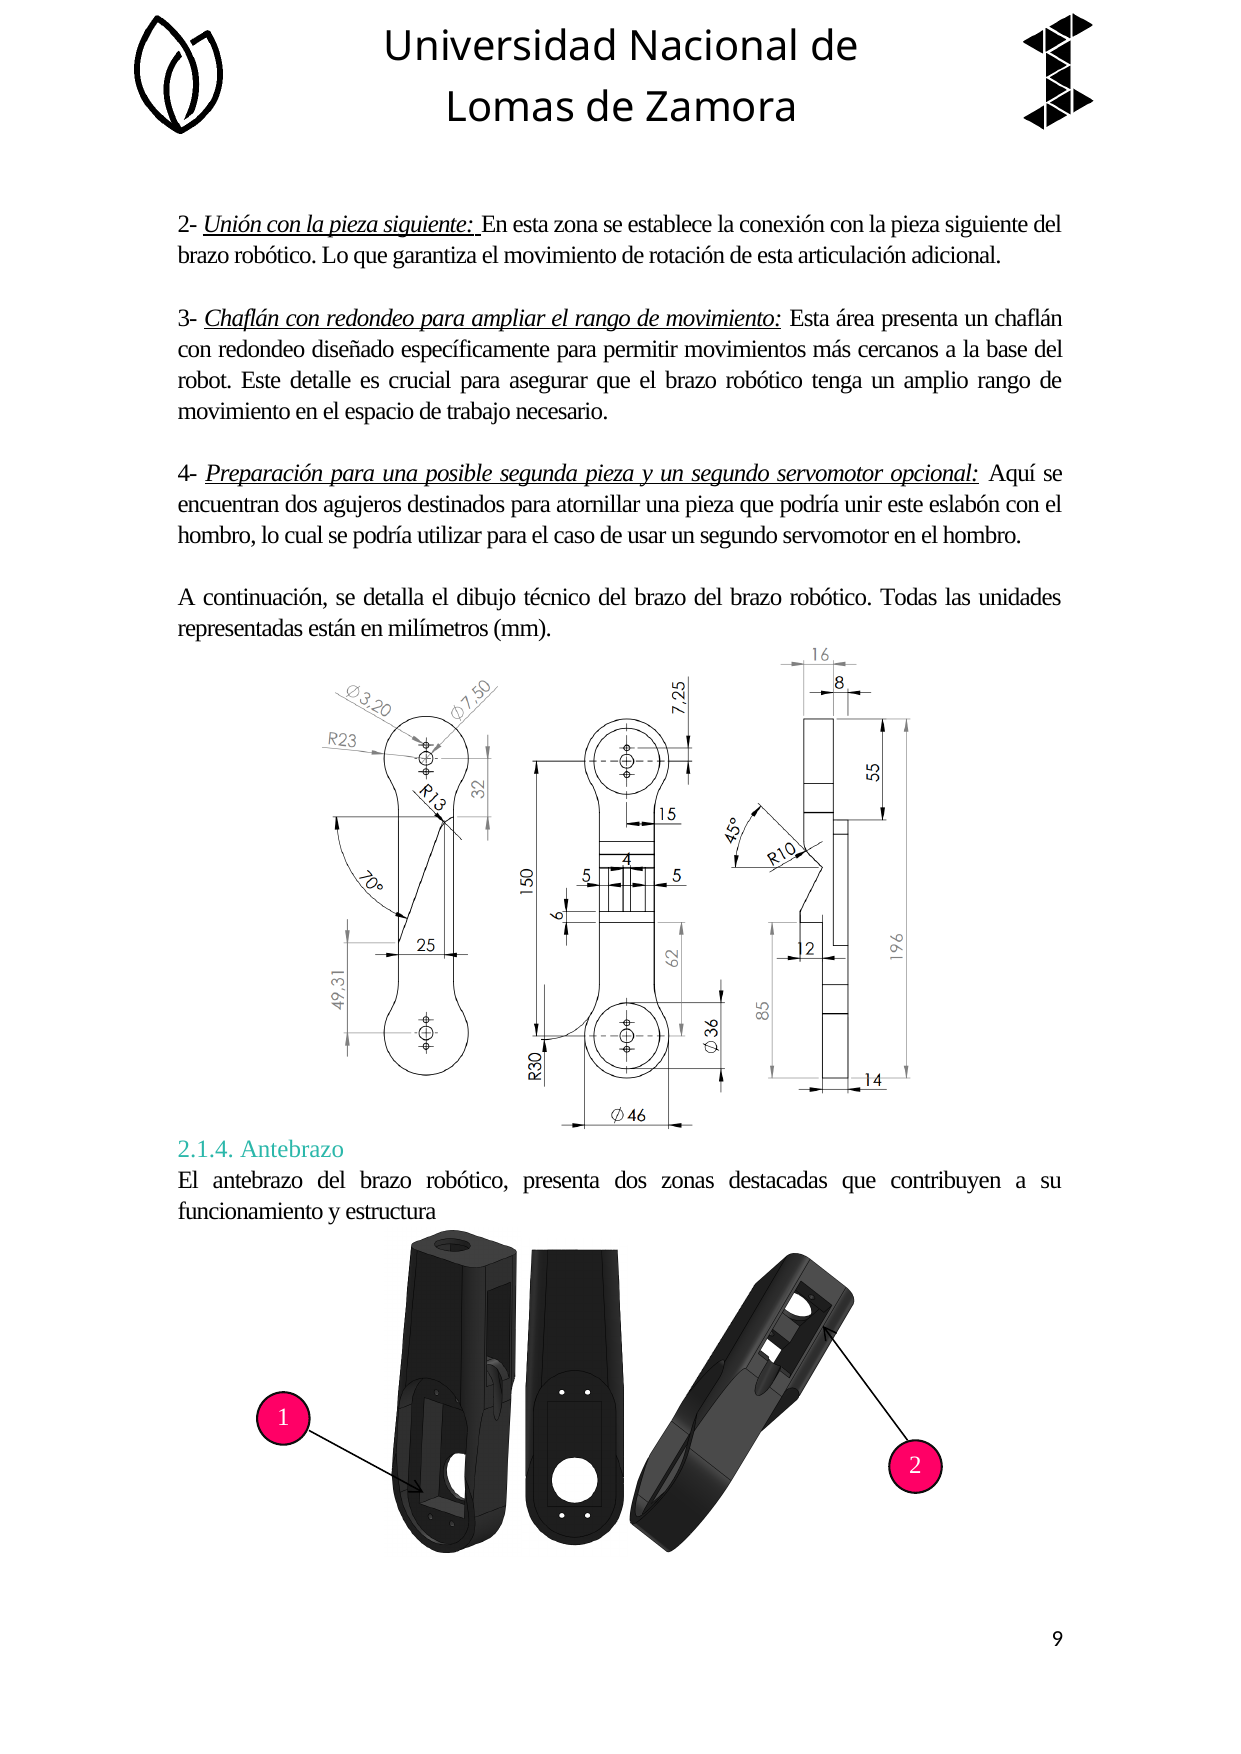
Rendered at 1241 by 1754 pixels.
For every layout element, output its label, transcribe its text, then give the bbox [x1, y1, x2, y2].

text 3- Chaflán con redondeo para ampliar el rango de movimiento: Esta área presenta un chaflán con redondeo diseñado específicamente para permitir movimientos más cercanos a la base del robot. Este detalle es crucial para asegurar que el brazo robótico tenga un amplio rango de movimiento en el espacio de trabajo necesario. [177, 303, 1063, 424]
text 2.1.4. Antebrazo [177, 1134, 1063, 1163]
text El antebrazo del brazo robótico, presenta dos zonas destacadas que contribuyen a su funcionamiento y estructura [177, 1165, 1063, 1225]
text A continuación, se detalla el dibujo técnico del brazo del brazo robótico. Todas las unidades representadas están en milímetros (mm). [177, 582, 1063, 642]
text 4- Preparación para una posible segunda pieza y un segundo servomotor opcional: Aquí se encuentran dos agujeros destinados para atornillar una pieza que podría unir este eslabón con el hombro, lo cual se podría utilizar para el caso de usar un segundo servomotor en el hombro. [177, 458, 1063, 549]
picture [1017, 3, 1102, 138]
picture [131, 11, 225, 138]
text 2- Unión con la pieza siguiente: En esta zona se establece la conexión con la pieza siguiente del brazo robótico. Lo que garantiza el movimiento de rotación de esta articulación adicional. [177, 209, 1063, 269]
picture [316, 644, 925, 1132]
picture [383, 1227, 857, 1557]
